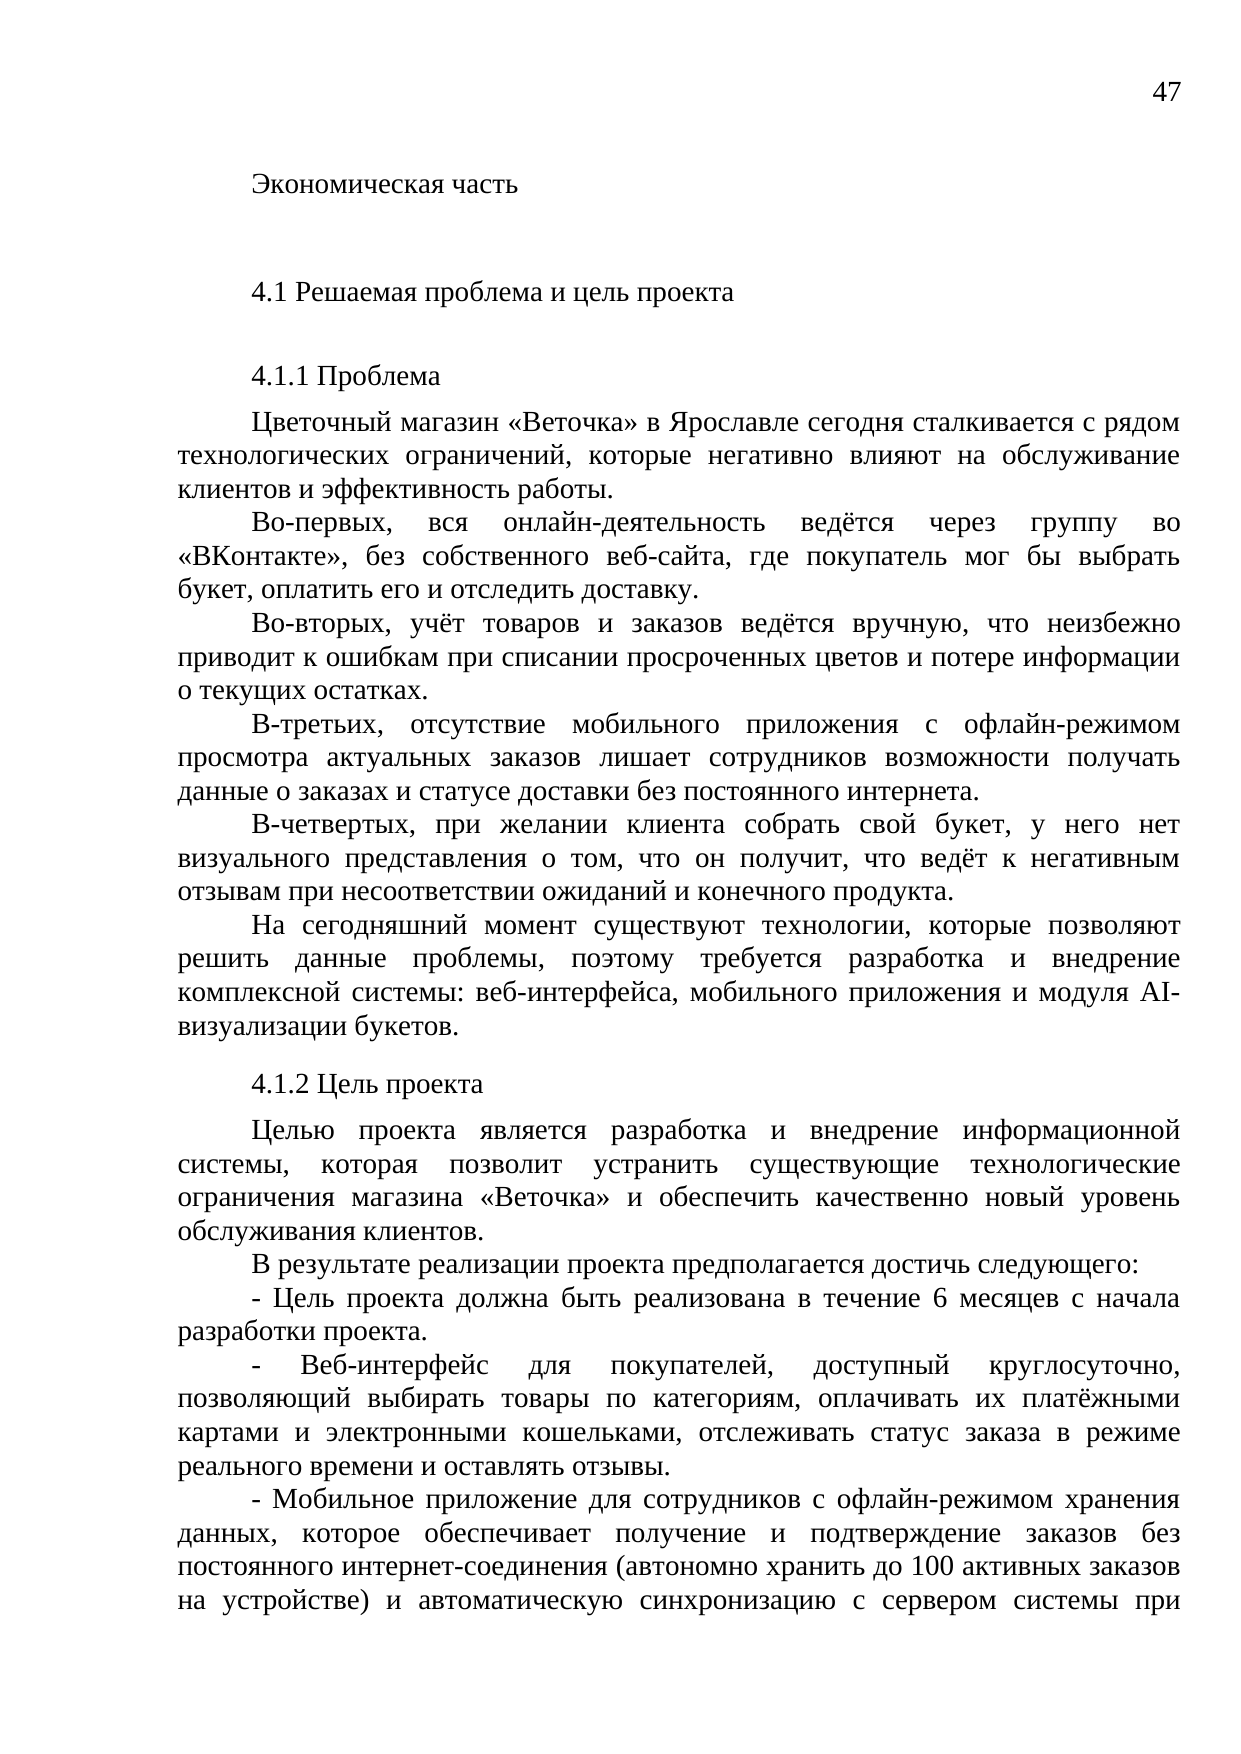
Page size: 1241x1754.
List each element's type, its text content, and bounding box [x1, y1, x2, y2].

subtitle 4.1 Решаемая проблема и цель проекта [251, 274, 1181, 308]
subtitle Экономическая часть [251, 166, 1181, 199]
subtitle 4.1.1 Проблема [251, 358, 1181, 391]
text - Веб-интерфейс для покупателей, доступный круглосуточно, позволяющий выбирать товары по категориям, оплачивать их платёжными картами и электронными кошельками, отслеживать статус заказа в режиме реального времени и оставлять отзывы. [177, 1347, 1181, 1481]
subtitle 4.1.2 Цель проекта [251, 1066, 1181, 1100]
text Во-первых, вся онлайн-деятельность ведётся через группу во «ВКонтакте», без собственного веб-сайта, где покупатель мог бы выбрать букет, оплатить его и отследить доставку. [177, 504, 1181, 605]
text Во-вторых, учёт товаров и заказов ведётся вручную, что неизбежно приводит к ошибкам при списании просроченных цветов и потере информации о текущих остатках. [177, 605, 1181, 706]
text Целью проекта является разработка и внедрение информационной системы, которая позволит устранить существующие технологические ограничения магазина «Веточка» и обеспечить качественно новый уровень обслуживания клиентов. [177, 1112, 1181, 1246]
text В результате реализации проекта предполагается достичь следующего: [177, 1246, 1181, 1280]
text Цветочный магазин «Веточка» в Ярославле сегодня сталкивается с рядом технологических ограничений, которые негативно влияют на обслуживание клиентов и эффективность работы. [177, 404, 1181, 504]
text В-четвертых, при желании клиента собрать свой букет, у него нет визуального представления о том, что он получит, что ведёт к негативным отзывам при несоответствии ожиданий и конечного продукта. [177, 806, 1181, 907]
text На сегодняшний момент существуют технологии, которые позволяют решить данные проблемы, поэтому требуется разработка и внедрение комплексной системы: веб-интерфейса, мобильного приложения и модуля AI-визуализации букетов. [177, 907, 1181, 1041]
text - Цель проекта должна быть реализована в течение 6 месяцев с начала разработки проекта. [177, 1280, 1181, 1347]
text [177, 1481, 1181, 1615]
text В-третьих, отсутствие мобильного приложения с офлайн-режимом просмотра актуальных заказов лишает сотрудников возможности получать данные о заказах и статусе доставки без постоянного интернета. [177, 706, 1181, 806]
